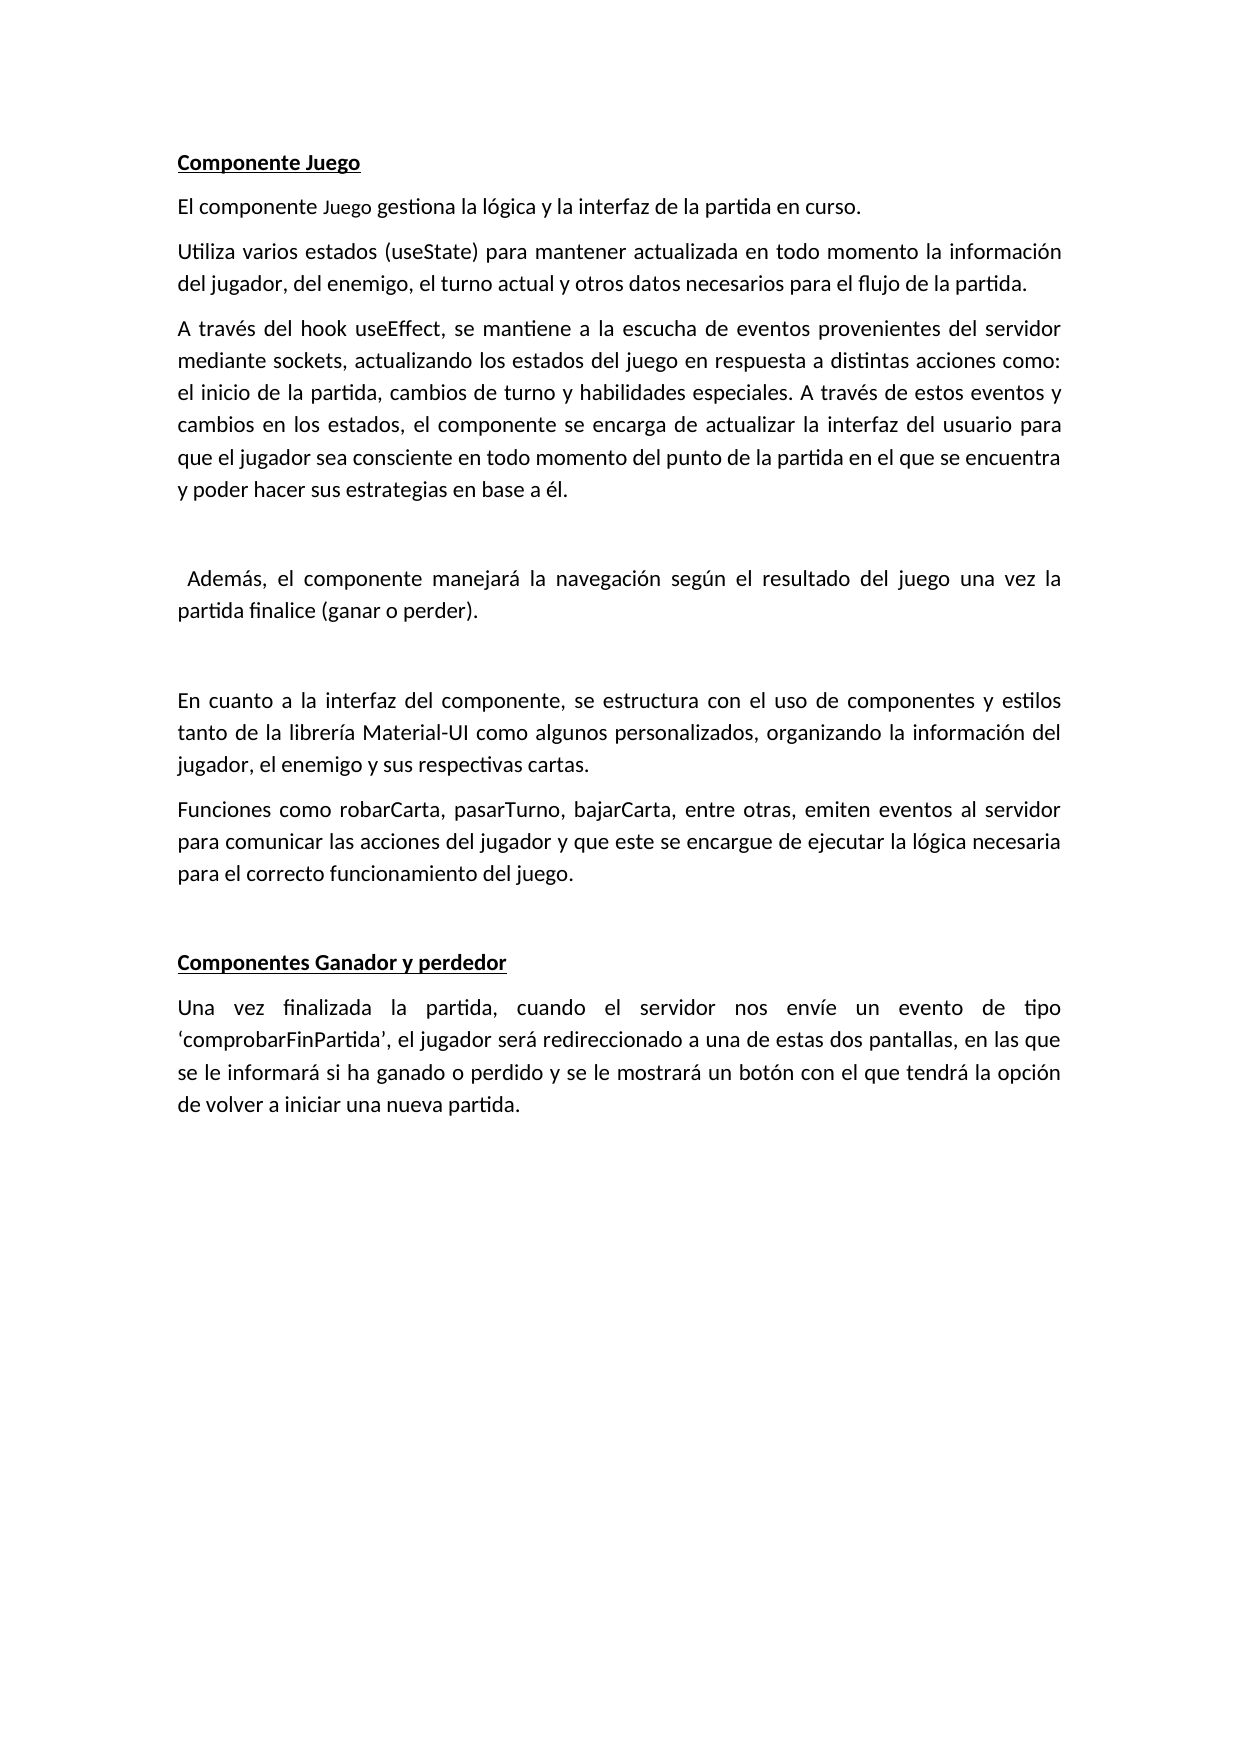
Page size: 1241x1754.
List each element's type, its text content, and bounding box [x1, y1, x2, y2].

text Utiliza varios estados (useState) para mantener actualizada en todo momento la información del jugador, del enemigo, el turno actual y otros datos necesarios para el flujo de la partida. [177, 237, 1063, 297]
text Una vez finalizada la partida, cuando el servidor nos envíe un evento de tipo ‘comprobarFinPartida’, el jugador será redireccionado a una de estas dos pantallas, en las que se le informará si ha ganado o perdido y se le mostrará un botón con el que tendrá la opción de volver a iniciar una nueva partida. [177, 993, 1063, 1118]
text En cuanto a la interfaz del componente, se estructura con el uso de componentes y estilos tanto de la librería Material-UI como algunos personalizados, organizando la información del jugador, el enemigo y sus respectivas cartas. [177, 686, 1063, 778]
text Componente Juego [177, 148, 1063, 176]
text El componente Juego gestiona la lógica y la interfaz de la partida en curso. [177, 192, 1063, 220]
text Funciones como robarCarta, pasarTurno, bajarCarta, entre otras, emiten eventos al servidor para comunicar las acciones del jugador y que este se encargue de ejecutar la lógica necesaria para el correcto funcionamiento del juego. [177, 795, 1063, 887]
text Componentes Ganador y perdedor [177, 948, 1063, 977]
text A través del hook useEffect, se mantiene a la escucha de eventos provenientes del servidor mediante sockets, actualizando los estados del juego en respuesta a distintas acciones como: el inicio de la partida, cambios de turno y habilidades especiales. A través de estos eventos y cambios en los estados, el componente se encarga de actualizar la interfaz del usuario para que el jugador sea consciente en todo momento del punto de la partida en el que se encuentra y poder hacer sus estrategias en base a él. [177, 314, 1063, 503]
text Además, el componente manejará la navegación según el resultado del juego una vez la partida finalice (ganar o perder). [177, 564, 1063, 624]
